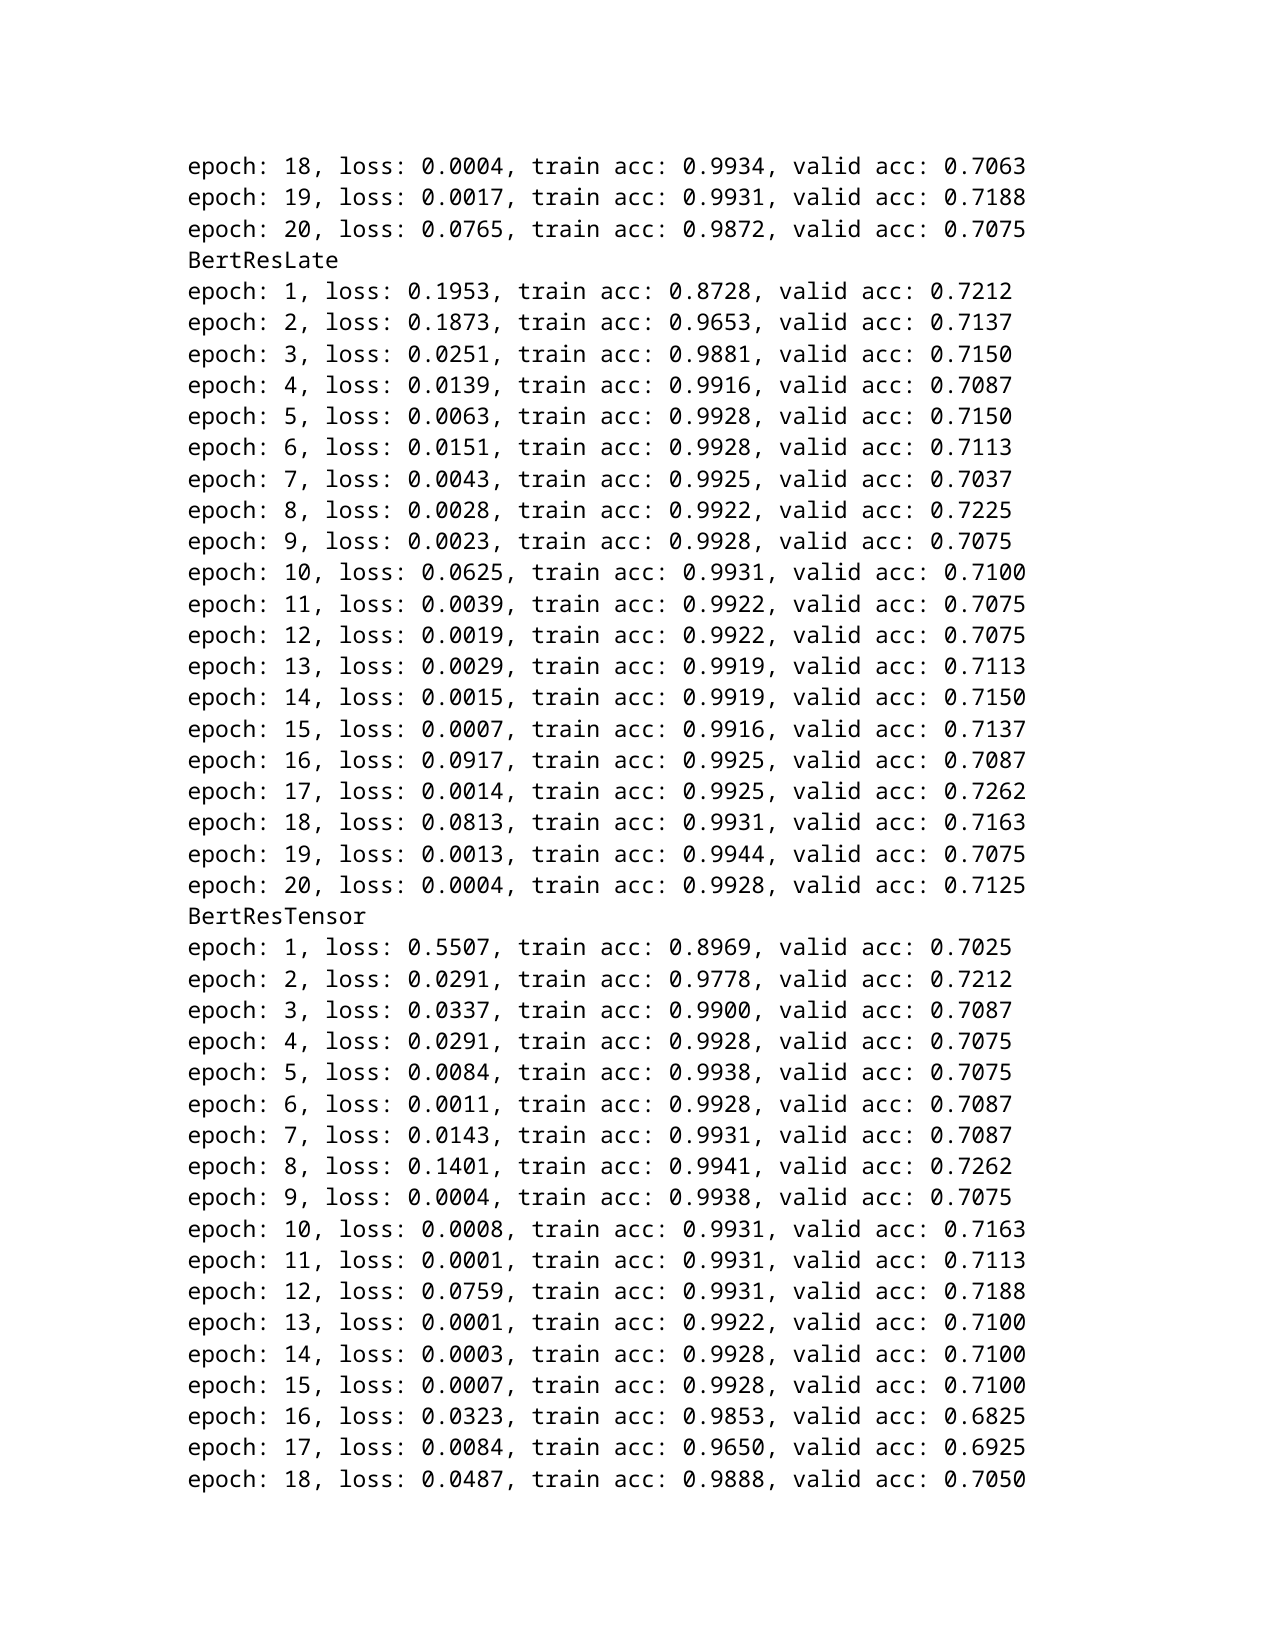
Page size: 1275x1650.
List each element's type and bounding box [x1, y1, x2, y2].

text [187, 150, 1087, 1494]
